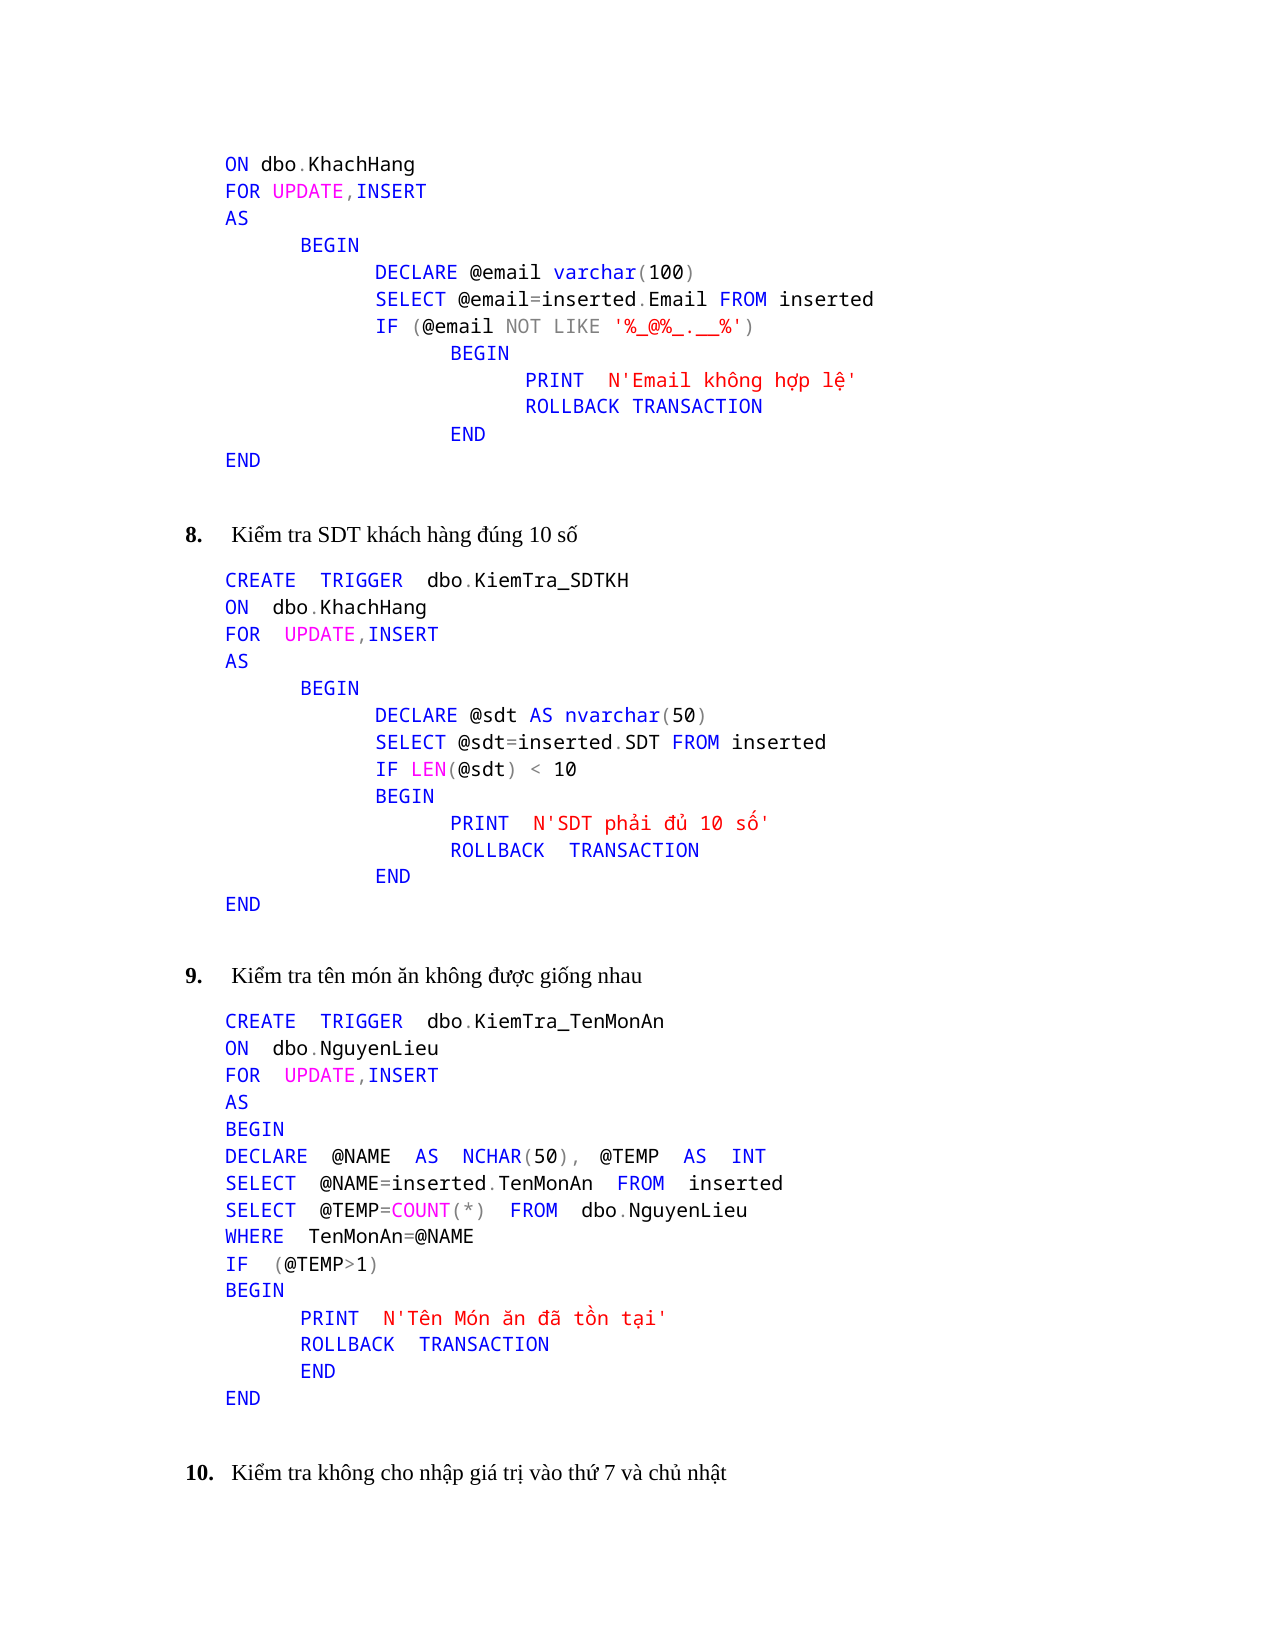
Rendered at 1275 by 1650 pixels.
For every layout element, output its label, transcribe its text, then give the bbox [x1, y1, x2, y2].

text ON dbo.KhachHang [225, 150, 1125, 177]
text BEGIN [225, 1277, 1125, 1304]
text DECLARE @email varchar(100) [225, 258, 1125, 285]
text CREATE TRIGGER dbo.KiemTra_SDTKH [225, 566, 1125, 593]
text BEGIN [225, 231, 1125, 258]
text PRINT N'Tên Món ăn đã tồn tại' [225, 1304, 1125, 1331]
text PRINT N'Email không hợp lệ' [225, 366, 1125, 393]
text FOR UPDATE,INSERT [225, 620, 1125, 647]
text AS [225, 204, 1125, 231]
text END [225, 863, 1125, 890]
list Kiểm tra không cho nhập giá trị vào thứ 7 và chủ nhật [185, 1459, 1125, 1485]
text IF LEN(@sdt) < 10 [225, 755, 1125, 782]
text BEGIN [225, 674, 1125, 701]
text END [225, 1358, 1125, 1385]
text BEGIN [225, 1115, 1125, 1142]
text SELECT @NAME=inserted.TenMonAn FROM inserted [225, 1169, 1125, 1196]
text IF (@TEMP>1) [225, 1250, 1125, 1277]
list Kiểm tra tên món ăn không được giống nhau [185, 962, 1125, 988]
text ROLLBACK TRANSACTION [225, 393, 1125, 420]
text END [225, 890, 1125, 917]
text SELECT @sdt=inserted.SDT FROM inserted [225, 728, 1125, 755]
text DECLARE @sdt AS nvarchar(50) [225, 701, 1125, 728]
text AS [225, 647, 1125, 674]
text END [225, 1385, 1125, 1412]
text DECLARE @NAME AS NCHAR(50), @TEMP AS INT [225, 1142, 1125, 1169]
text FOR UPDATE,INSERT [225, 177, 1125, 204]
list Kiểm tra SDT khách hàng đúng 10 số [185, 521, 1125, 547]
text BEGIN [225, 782, 1125, 809]
text END [225, 447, 1125, 474]
text ROLLBACK TRANSACTION [225, 1331, 1125, 1358]
text END [225, 420, 1125, 447]
text PRINT N'SDT phải đủ 10 số' [225, 809, 1125, 836]
text BEGIN [225, 339, 1125, 366]
text WHERE TenMonAn=@NAME [225, 1223, 1125, 1250]
text FOR UPDATE,INSERT [225, 1061, 1125, 1088]
text ON dbo.NguyenLieu [225, 1034, 1125, 1061]
text CREATE TRIGGER dbo.KiemTra_TenMonAn [225, 1007, 1125, 1034]
text IF (@email NOT LIKE '%_@%_.__%') [225, 312, 1125, 339]
text SELECT @TEMP=COUNT(*) FROM dbo.NguyenLieu [225, 1196, 1125, 1223]
text ON dbo.KhachHang [225, 593, 1125, 620]
text SELECT @email=inserted.Email FROM inserted [225, 285, 1125, 312]
text AS [225, 1088, 1125, 1115]
text ROLLBACK TRANSACTION [225, 836, 1125, 863]
